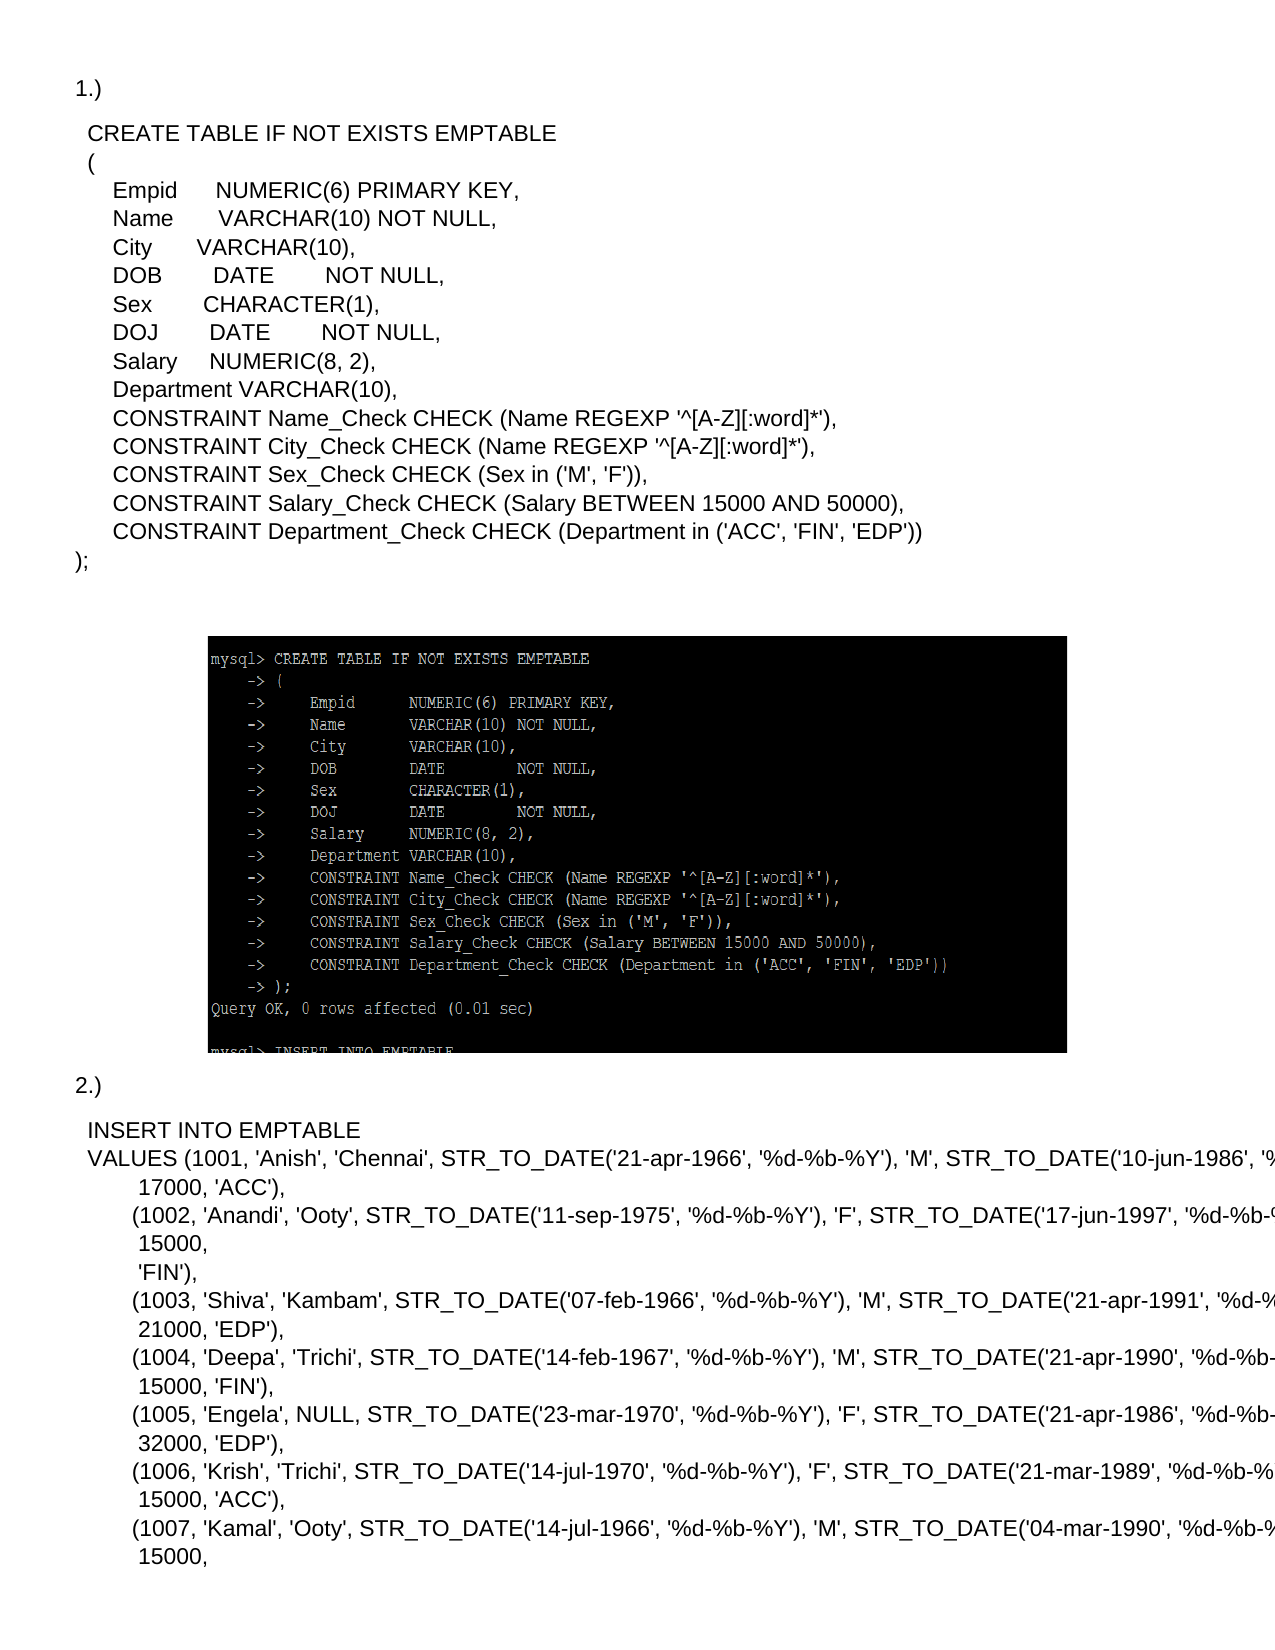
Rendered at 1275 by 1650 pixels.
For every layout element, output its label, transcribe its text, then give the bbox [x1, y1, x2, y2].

table_cell 21000, 'EDP'), [75, 1316, 1275, 1344]
table_header INSERT INTO EMPTABLE [75, 1117, 1275, 1145]
table_cell CONSTRAINT Sex_Check CHECK (Sex in ('M', 'F')), [75, 461, 1275, 490]
table_cell 15000, 'ACC'), [75, 1486, 1275, 1515]
table_cell 15000, 'FIN'), [75, 1373, 1275, 1401]
table_cell 15000, [75, 1543, 1275, 1572]
table_header CREATE TABLE IF NOT EXISTS EMPTABLE [75, 120, 1275, 148]
table_cell (1002, 'Anandi', 'Ooty', STR_TO_DATE('11-sep-1975', '%d-%b-%Y'), 'F', STR_TO_DATE('17-jun-1997', '%d-%b-%Y'), [75, 1202, 1275, 1230]
table_cell Sex CHARACTER(1), [75, 291, 1275, 319]
table_cell (1007, 'Kamal', 'Ooty', STR_TO_DATE('14-jul-1966', '%d-%b-%Y'), 'M', STR_TO_DATE('04-mar-1990', '%d-%b-%Y'), [75, 1515, 1275, 1543]
text ); [75, 547, 1200, 573]
table_cell City VARCHAR(10), [75, 234, 1275, 262]
table_cell Name VARCHAR(10) NOT NULL, [75, 205, 1275, 234]
table_cell Salary NUMERIC(8, 2), [75, 348, 1275, 376]
picture [207, 636, 1068, 1053]
table_cell 17000, 'ACC'), [75, 1174, 1275, 1202]
table_cell CONSTRAINT Department_Check CHECK (Department in ('ACC', 'FIN', 'EDP')) [75, 518, 1275, 547]
table_cell (1006, 'Krish', 'Trichi', STR_TO_DATE('14-jul-1970', '%d-%b-%Y'), 'F', STR_TO_DATE('21-mar-1989', '%d-%b-%Y'), [75, 1458, 1275, 1486]
table_cell CONSTRAINT City_Check CHECK (Name REGEXP '^[A-Z][:word]*'), [75, 433, 1275, 461]
table_cell ( [75, 149, 1275, 177]
table_cell VALUES (1001, 'Anish', 'Chennai', STR_TO_DATE('21-apr-1966', '%d-%b-%Y'), 'M', STR_TO_DATE('10-jun-1986', '%d-%b-%Y'), [75, 1145, 1275, 1173]
table_cell DOB DATE NOT NULL, [75, 262, 1275, 291]
table_cell Empid NUMERIC(6) PRIMARY KEY, [75, 177, 1275, 205]
table_cell 'FIN'), [75, 1259, 1275, 1287]
table_cell (1005, 'Engela', NULL, STR_TO_DATE('23-mar-1970', '%d-%b-%Y'), 'F', STR_TO_DATE('21-apr-1986', '%d-%b-%Y'), [75, 1401, 1275, 1429]
table_cell DOJ DATE NOT NULL, [75, 319, 1275, 348]
table_cell (1004, 'Deepa', 'Trichi', STR_TO_DATE('14-feb-1967', '%d-%b-%Y'), 'M', STR_TO_DATE('21-apr-1990', '%d-%b-%Y'), [75, 1344, 1275, 1373]
table_cell CONSTRAINT Name_Check CHECK (Name REGEXP '^[A-Z][:word]*'), [75, 405, 1275, 433]
table_cell (1003, 'Shiva', 'Kambam', STR_TO_DATE('07-feb-1966', '%d-%b-%Y'), 'M', STR_TO_DATE('21-apr-1991', '%d-%b-%Y'), [75, 1287, 1275, 1316]
table_cell CONSTRAINT Salary_Check CHECK (Salary BETWEEN 15000 AND 50000), [75, 490, 1275, 518]
table_cell 32000, 'EDP'), [75, 1430, 1275, 1458]
text 1.) [75, 75, 1200, 101]
text 2.) [75, 1072, 1200, 1098]
table_cell 15000, [75, 1230, 1275, 1259]
table_cell Department VARCHAR(10), [75, 376, 1275, 404]
